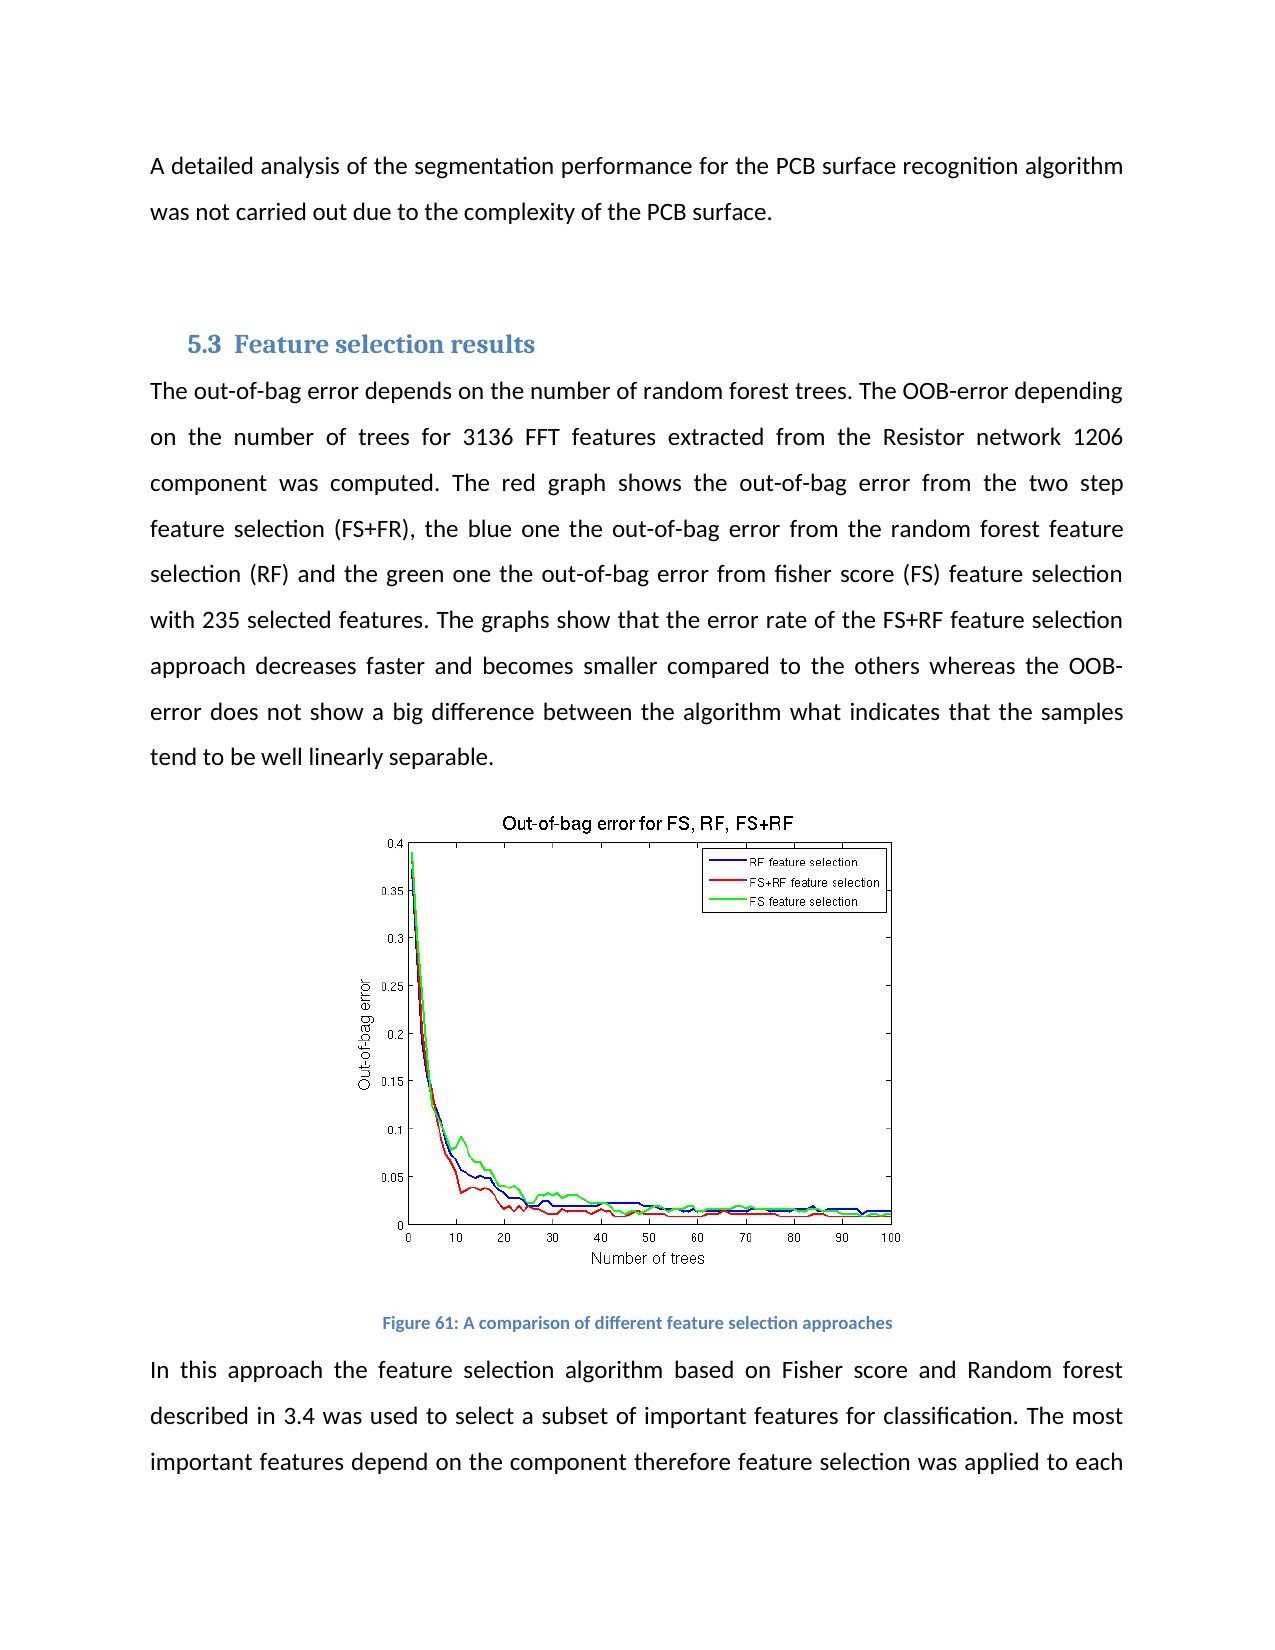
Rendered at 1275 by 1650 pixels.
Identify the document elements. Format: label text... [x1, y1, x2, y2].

text The out-of-bag error depends on the number of random forest trees. The OOB-error depending on the number of trees for 3136 FFT features extracted from the Resistor network 1206 component was computed. The red graph shows the out-of-bag error from the two step feature selection (FS+FR), the blue one the out-of-bag error from the random forest feature selection (RF) and the green one the out-of-bag error from fisher score (FS) feature selection with 235 selected features. The graphs show that the error rate of the FS+RF feature selection approach decreases faster and becomes smaller compared to the others whereas the OOB-error does not show a big difference between the algorithm what indicates that the samples tend to be well linearly separable. [150, 376, 1125, 772]
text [150, 1354, 1125, 1477]
picture [326, 807, 949, 1275]
subtitle Feature selection results [187, 329, 1125, 360]
text A detailed analysis of the segmentation performance for the PCB surface recognition algorithm was not carried out due to the complexity of the PCB surface. [150, 150, 1125, 226]
